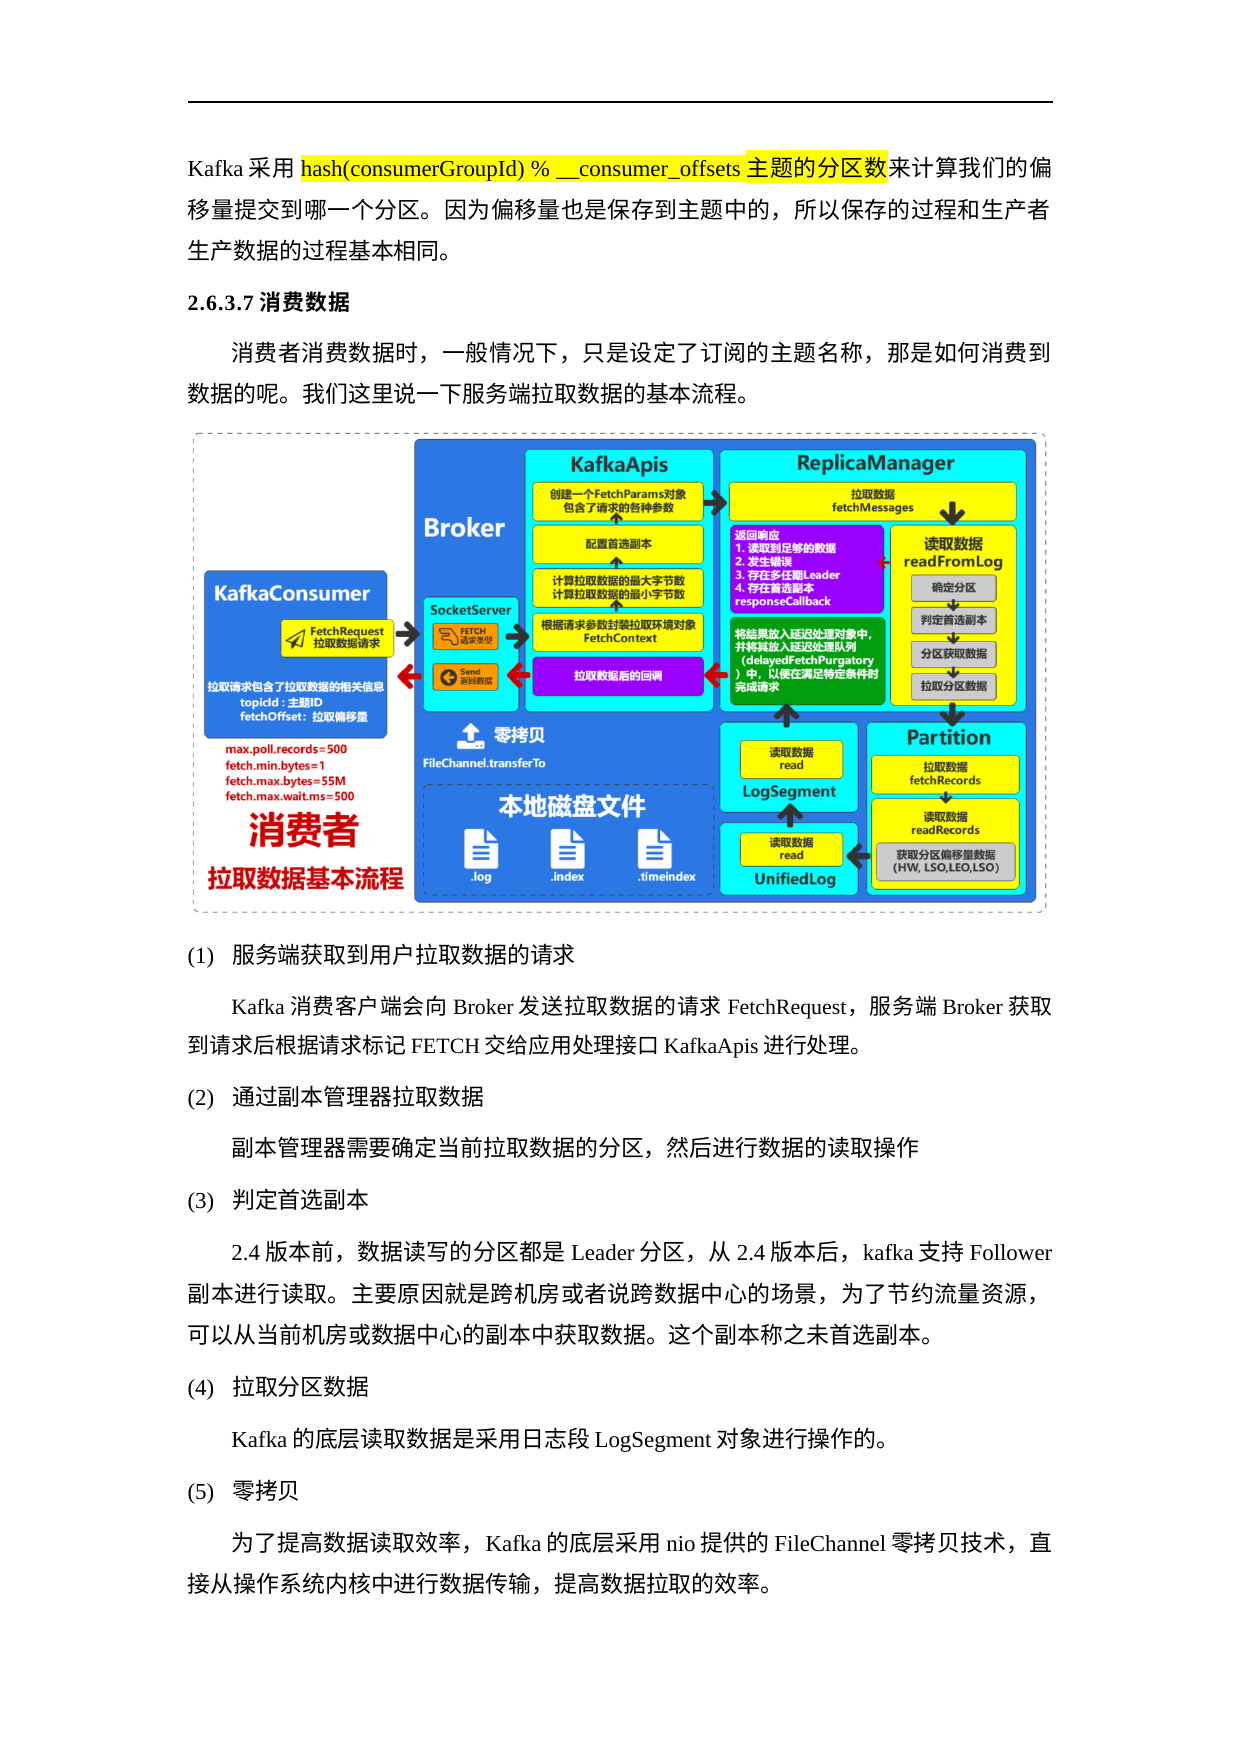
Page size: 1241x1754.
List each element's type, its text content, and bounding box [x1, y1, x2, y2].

text 副本管理器需要确定当前拉取数据的分区，然后进行数据的读取操作 [187, 1130, 1053, 1163]
list 通过副本管理器拉取数据 [187, 1078, 1053, 1112]
list 服务端获取到用户拉取数据的请求 [187, 937, 1053, 970]
text 消费者消费数据时，一般情况下，只是设定了订阅的主题名称，那是如何消费到数据的呢。我们这里说一下服务端拉取数据的基本流程。 [187, 335, 1053, 409]
list 零拷贝 [187, 1472, 1053, 1506]
list 拉取分区数据 [187, 1369, 1053, 1402]
text 2.4版本前，数据读写的分区都是Leader分区，从2.4版本后，kafka支持Follower副本进行读取。主要原因就是跨机房或者说跨数据中心的场景，为了节约流量资源，可以从当前机房或数据中心的副本中获取数据。这个副本称之未首选副本。 [187, 1234, 1053, 1350]
text Kafka的底层读取数据是采用日志段LogSegment对象进行操作的。 [187, 1421, 1053, 1454]
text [187, 150, 1053, 266]
text Kafka消费客户端会向Broker发送拉取数据的请求FetchRequest，服务端Broker获取到请求后根据请求标记FETCH交给应用处理接口KafkaApis进行处理。 [187, 989, 1053, 1060]
subtitle 2.6.3.7消费数据 [187, 285, 1053, 316]
list 判定首选副本 [187, 1182, 1053, 1215]
picture [187, 428, 1053, 919]
text 为了提高数据读取效率，Kafka的底层采用nio提供的FileChannel零拷贝技术，直接从操作系统内核中进行数据传输，提高数据拉取的效率。 [187, 1524, 1053, 1599]
